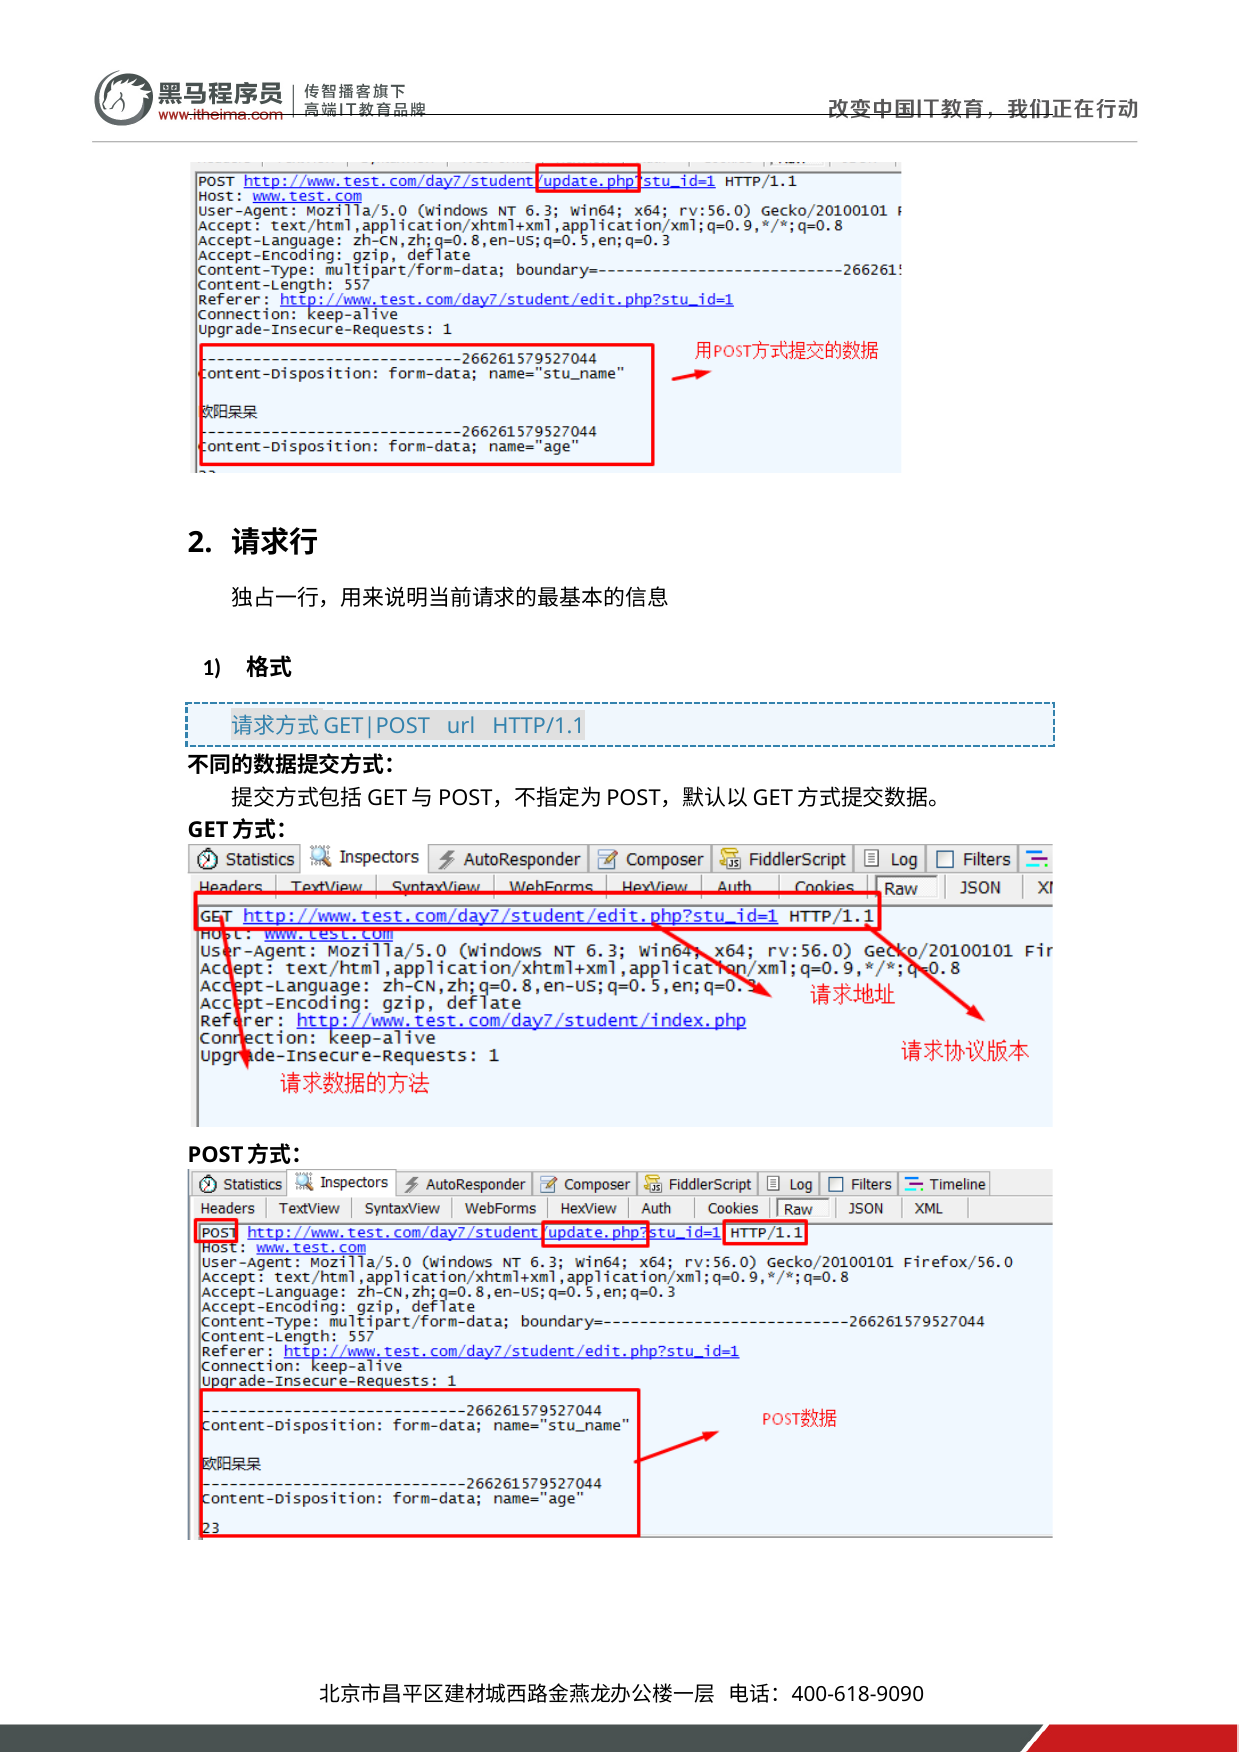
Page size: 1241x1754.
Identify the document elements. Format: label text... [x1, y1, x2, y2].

picture [187, 1169, 1053, 1540]
text GET方式： [187, 812, 1053, 844]
picture [0, 0, 1241, 150]
text 提交方式包括GET与POST，不指定为POST，默认以GET方式提交数据。 [187, 779, 1053, 812]
subtitle 请求行 [187, 508, 1053, 573]
text 请求方式GET|POST url HTTP/1.1 [185, 702, 1055, 747]
text 独占一行，用来说明当前请求的最基本的信息 [187, 579, 1053, 612]
picture [187, 162, 902, 473]
picture [187, 844, 1053, 1127]
subtitle 格式 [202, 632, 1053, 697]
text POST方式： [187, 1137, 1053, 1169]
picture [0, 1671, 1239, 1752]
text 不同的数据提交方式： [187, 747, 1053, 779]
